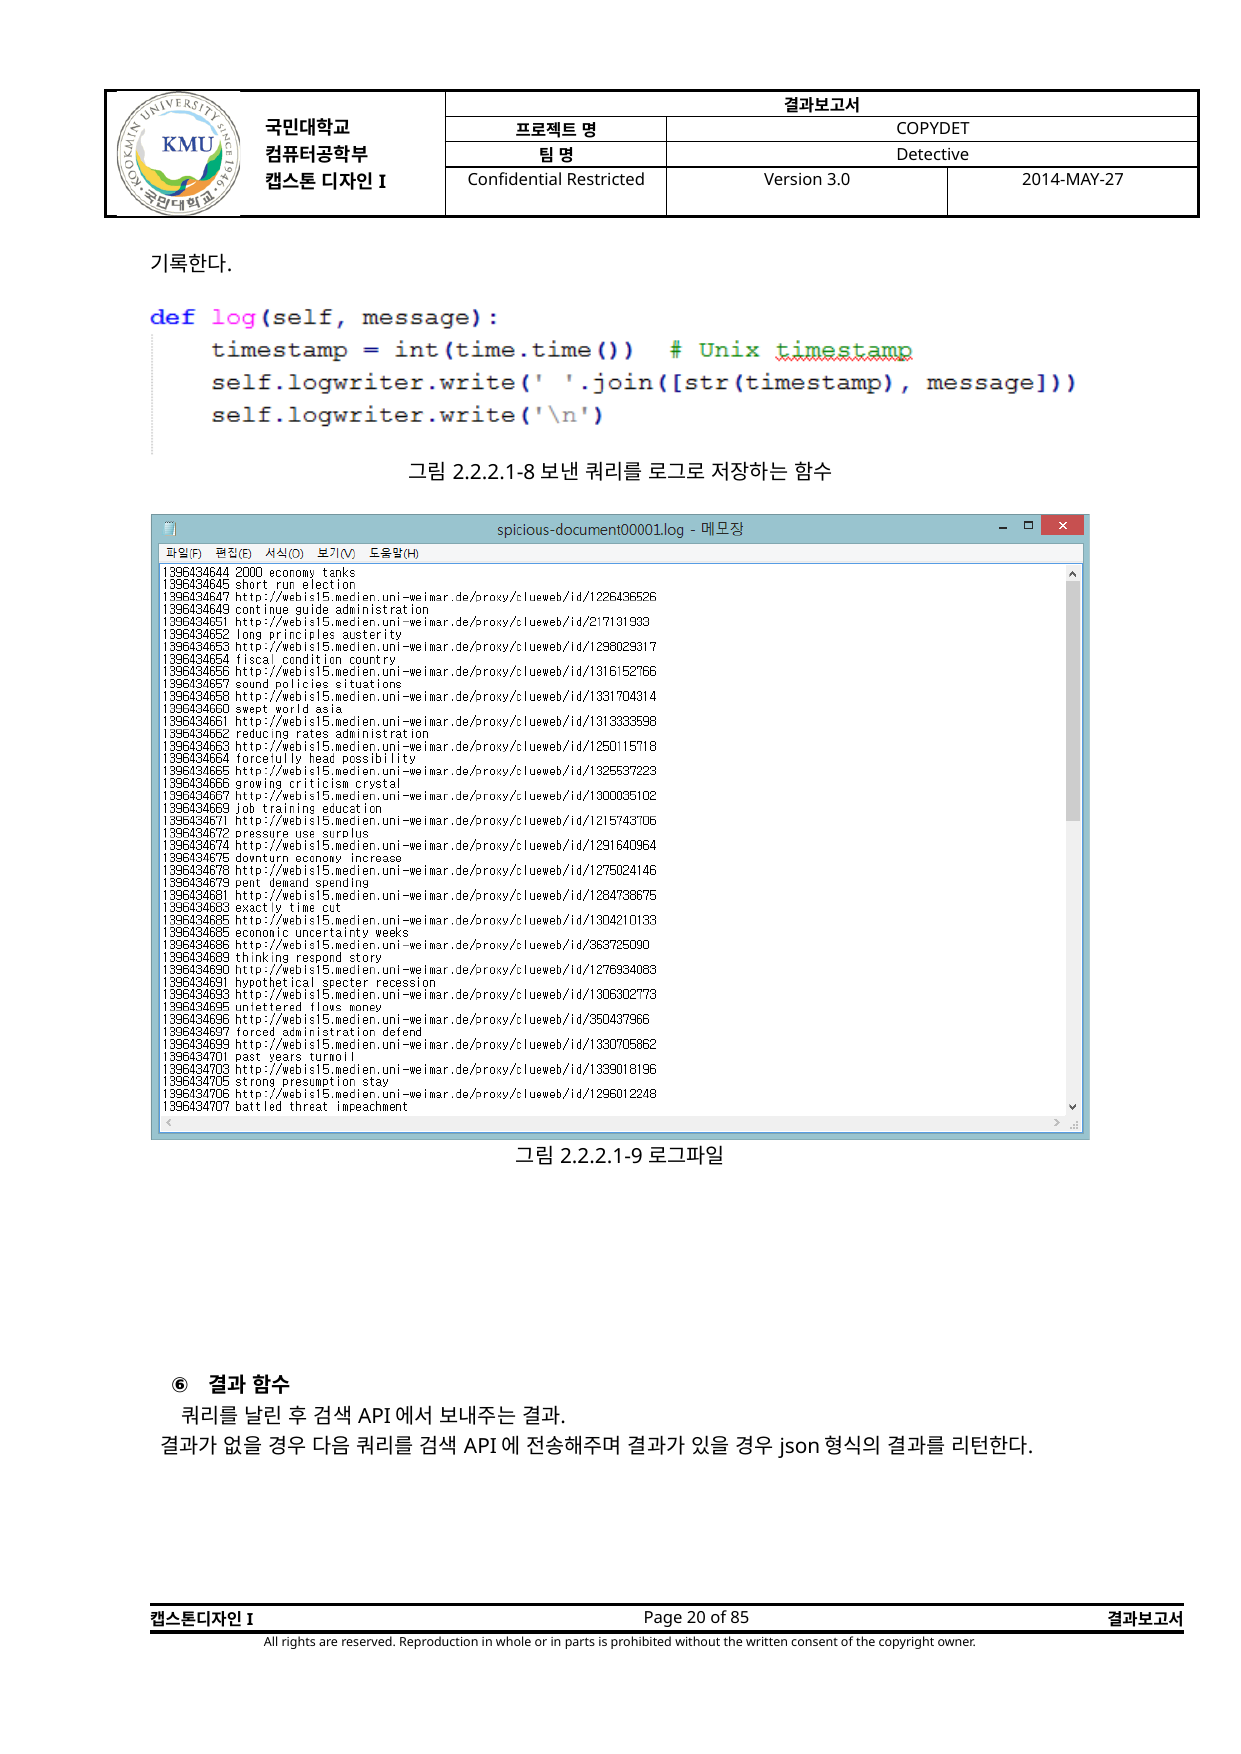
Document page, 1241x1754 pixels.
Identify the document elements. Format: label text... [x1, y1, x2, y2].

picture [150, 514, 1090, 1140]
text 그림 2.2.2.1-9 로그파일 [150, 1140, 1090, 1169]
text 결과가 없을 경우 다음 쿼리를 검색 API에 전송해주며 결과가 있을 경우 json형식의 결과를 리턴한다. [150, 1429, 1090, 1459]
picture [116, 91, 241, 216]
text 총 2번 실행되며 첫 번째에 쿼리를 보낸 시간, 쿼리가 기록되며 두 번째에 검색 API에서 검색되는 URL을 기록한다. [150, 247, 1090, 277]
text 그림 2.2.2.1-8 보낸 쿼리를 로그로 저장하는 함수 [150, 456, 1090, 486]
text 쿼리를 날린 후 검색 API에서 보내주는 결과. [150, 1399, 1090, 1429]
picture [150, 305, 1096, 456]
list 결과 함수 [171, 1369, 1090, 1399]
